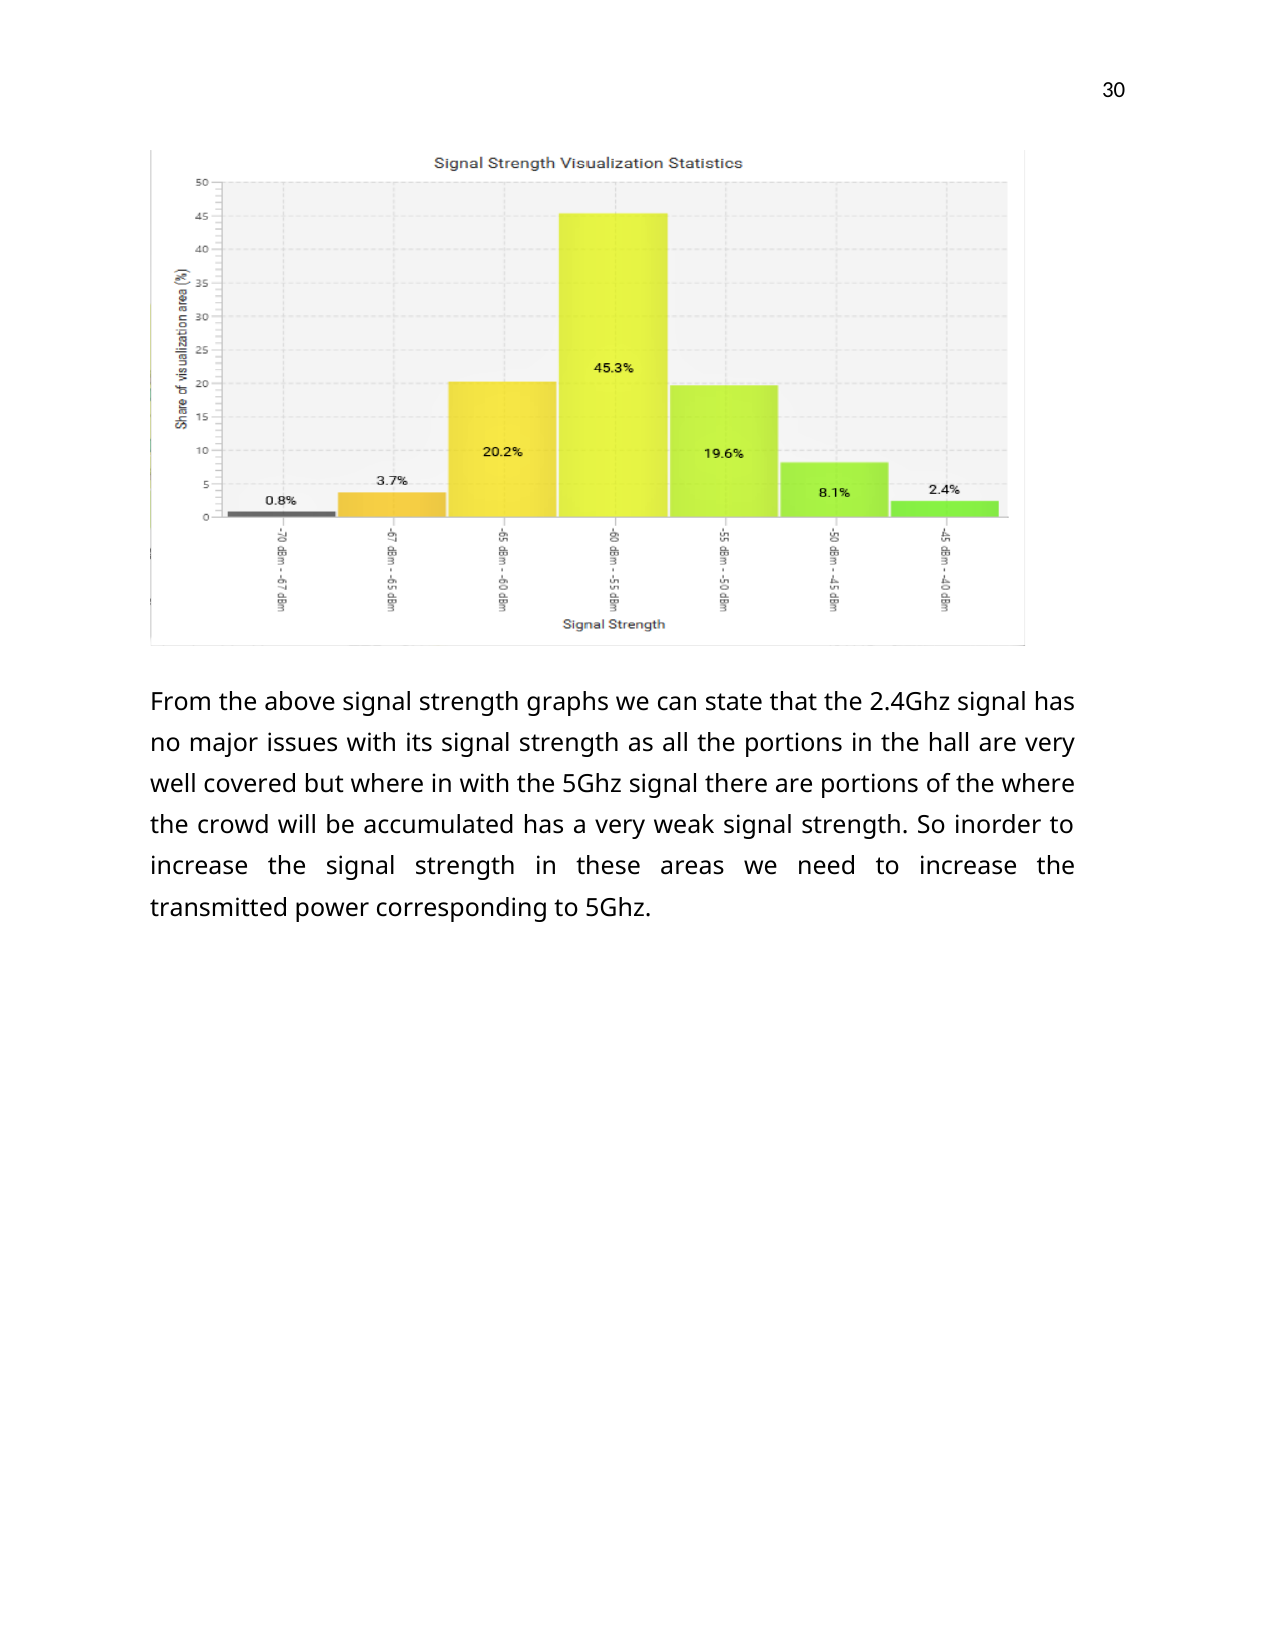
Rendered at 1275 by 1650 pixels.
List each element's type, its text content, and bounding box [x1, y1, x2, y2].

text From the above signal strength graphs we can state that the 2.4Ghz signal has no major issues with its signal strength as all the portions in the hall are very well covered but where in with the 5Ghz signal there are portions of the where the crowd will be accumulated has a very weak signal strength. So inorder to increase the signal strength in these areas we need to increase the transmitted power corresponding to 5Ghz. [150, 683, 1076, 923]
picture [150, 150, 1025, 646]
